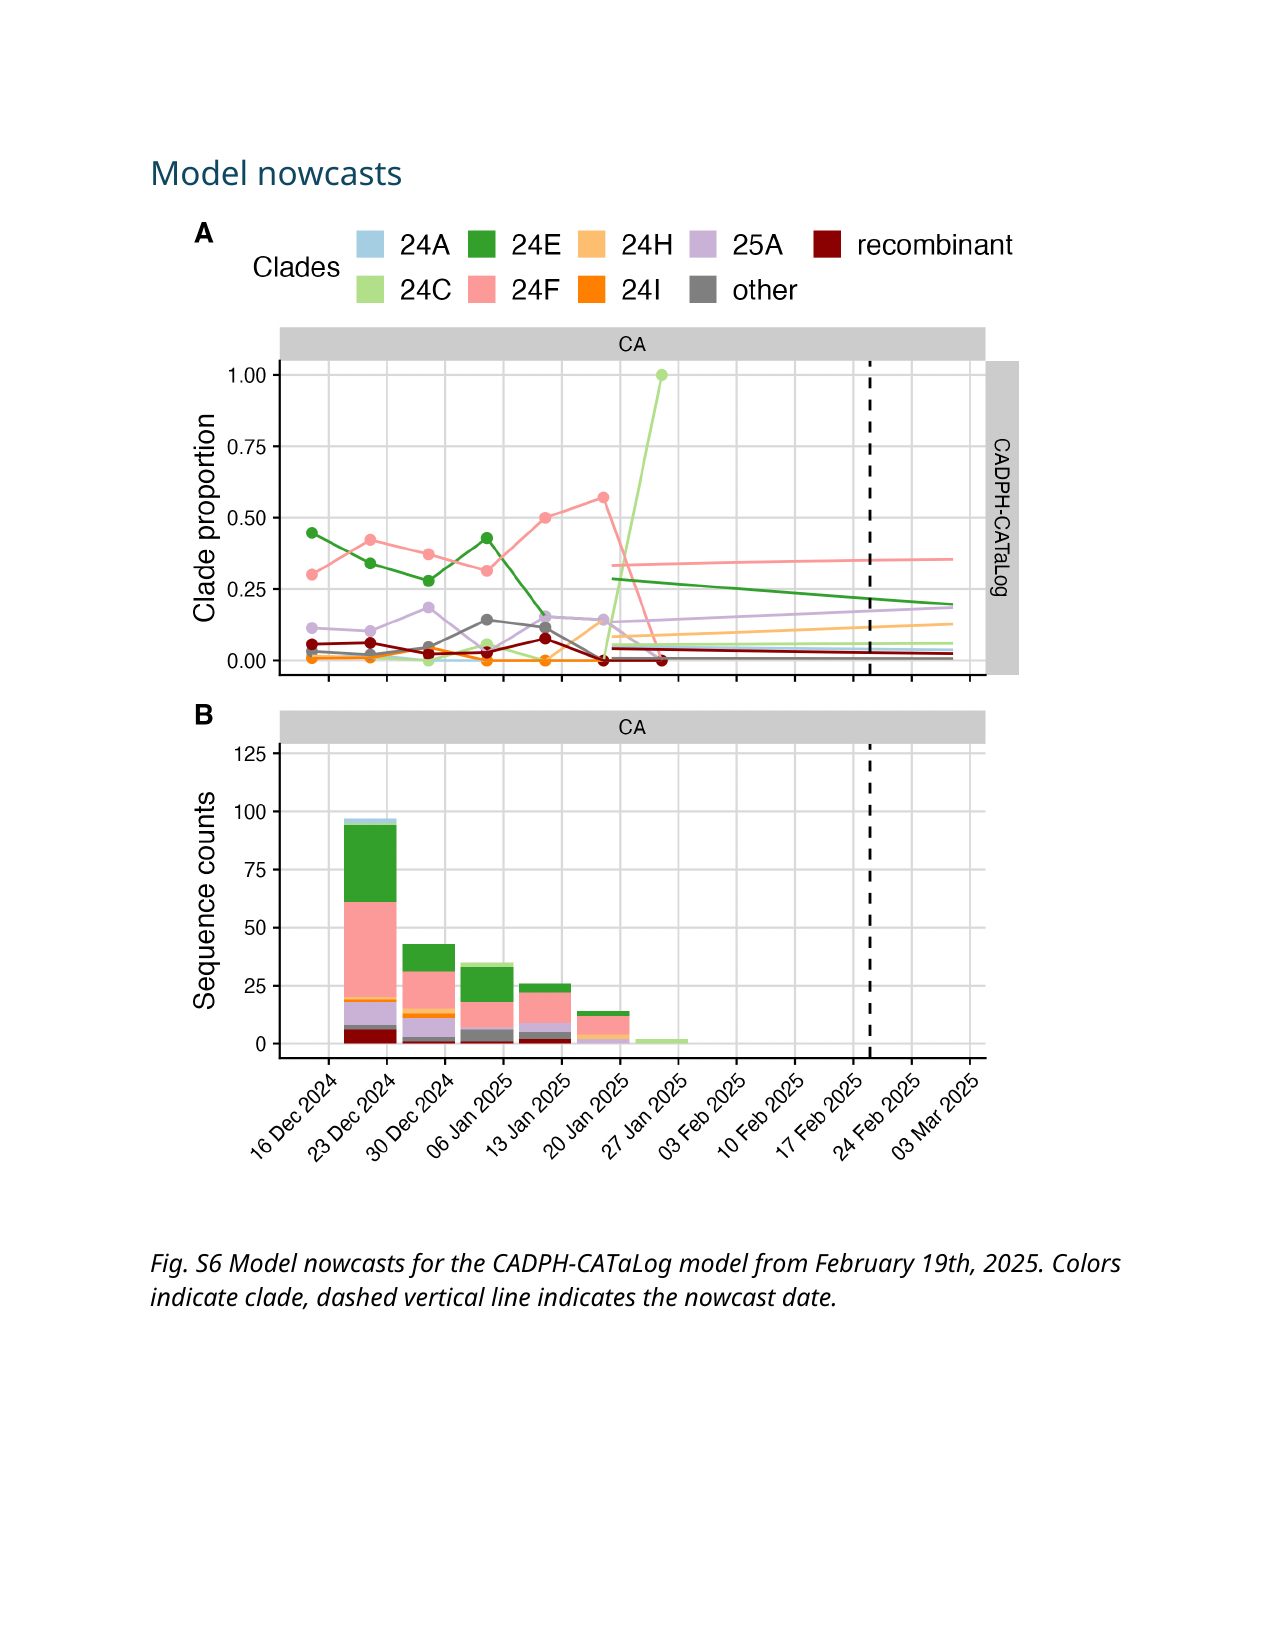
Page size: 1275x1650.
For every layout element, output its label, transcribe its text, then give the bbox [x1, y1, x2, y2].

subtitle Model nowcasts [150, 150, 1125, 195]
text Fig. S6 Model nowcasts for the CADPH-CATaLog model from February 19th, 2025. Colors indicate clade, dashed vertical line indicates the nowcast date. [150, 1245, 1125, 1313]
picture [168, 203, 1044, 1225]
